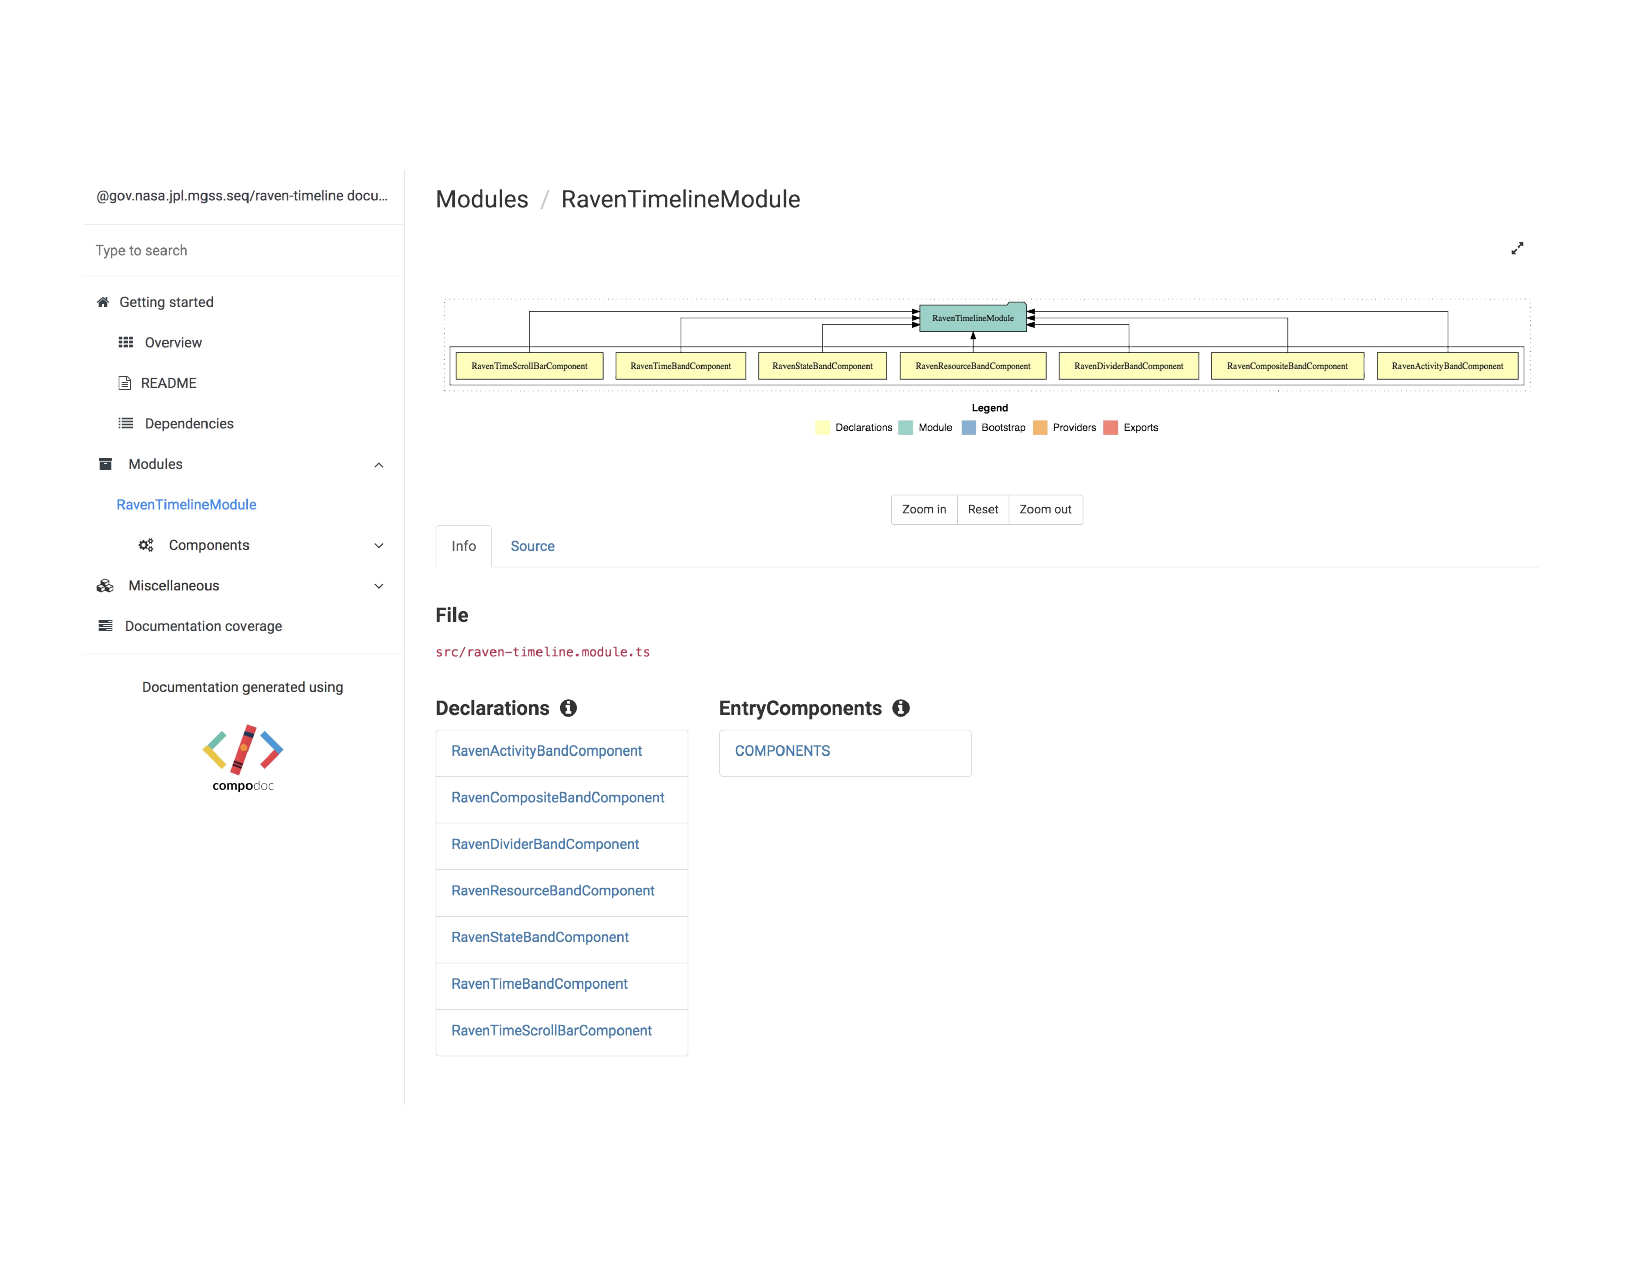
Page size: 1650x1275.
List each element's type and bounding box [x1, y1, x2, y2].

picture [83, 170, 1567, 1105]
